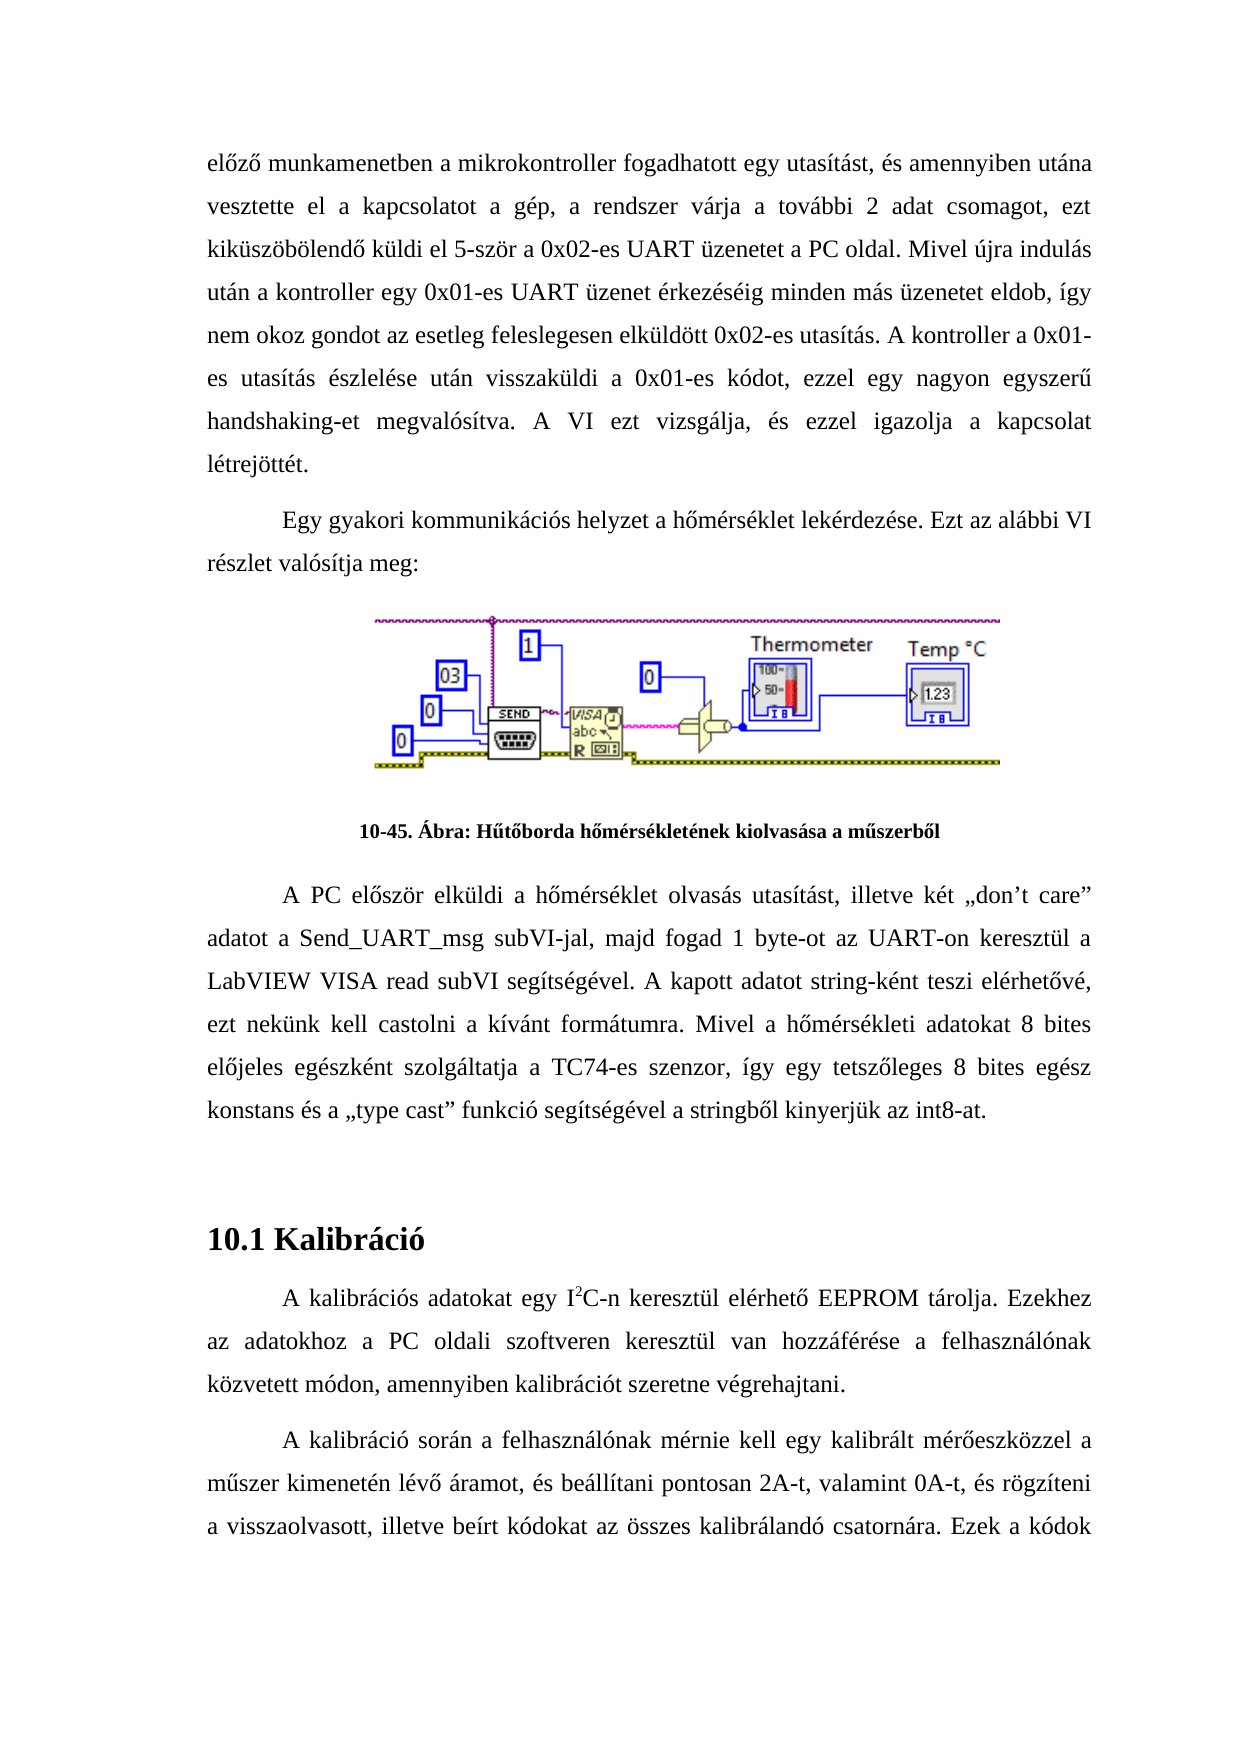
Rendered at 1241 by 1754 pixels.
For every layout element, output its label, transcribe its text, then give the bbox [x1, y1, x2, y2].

text A kalibrációs adatokat egy I2C-n keresztül elérhető EEPROM tárolja. Ezekhez az adatokhoz a PC oldali szoftveren keresztül van hozzáférése a felhasználónak közvetett módon, amennyiben kalibrációt szeretne végrehajtani. [207, 1283, 1092, 1398]
subtitle Kalibráció [207, 1219, 1092, 1258]
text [207, 1425, 1092, 1540]
text Egy gyakori kommunikációs helyzet a hőmérséklet lekérdezése. Ezt az alábbi VI részlet valósítja meg: [207, 505, 1092, 577]
text A PC először elküldi a hőmérséklet olvasás utasítást, illetve két „don’t care” adatot a Send_UART_msg subVI-jal, majd fogad 1 byte-ot az UART-on keresztül a LabVIEW VISA read subVI segítségével. A kapott adatot string-ként teszi elérhetővé, ezt nekünk kell castolni a kívánt formátumra. Mivel a hőmérsékleti adatokat 8 bites előjeles egészként szolgáltatja a TC74-es szenzor, így egy tetszőleges 8 bites egész konstans és a „type cast” funkció segítségével a stringből kinyerjük az int8-at. [207, 880, 1092, 1124]
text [207, 148, 1092, 478]
picture [374, 603, 1000, 792]
